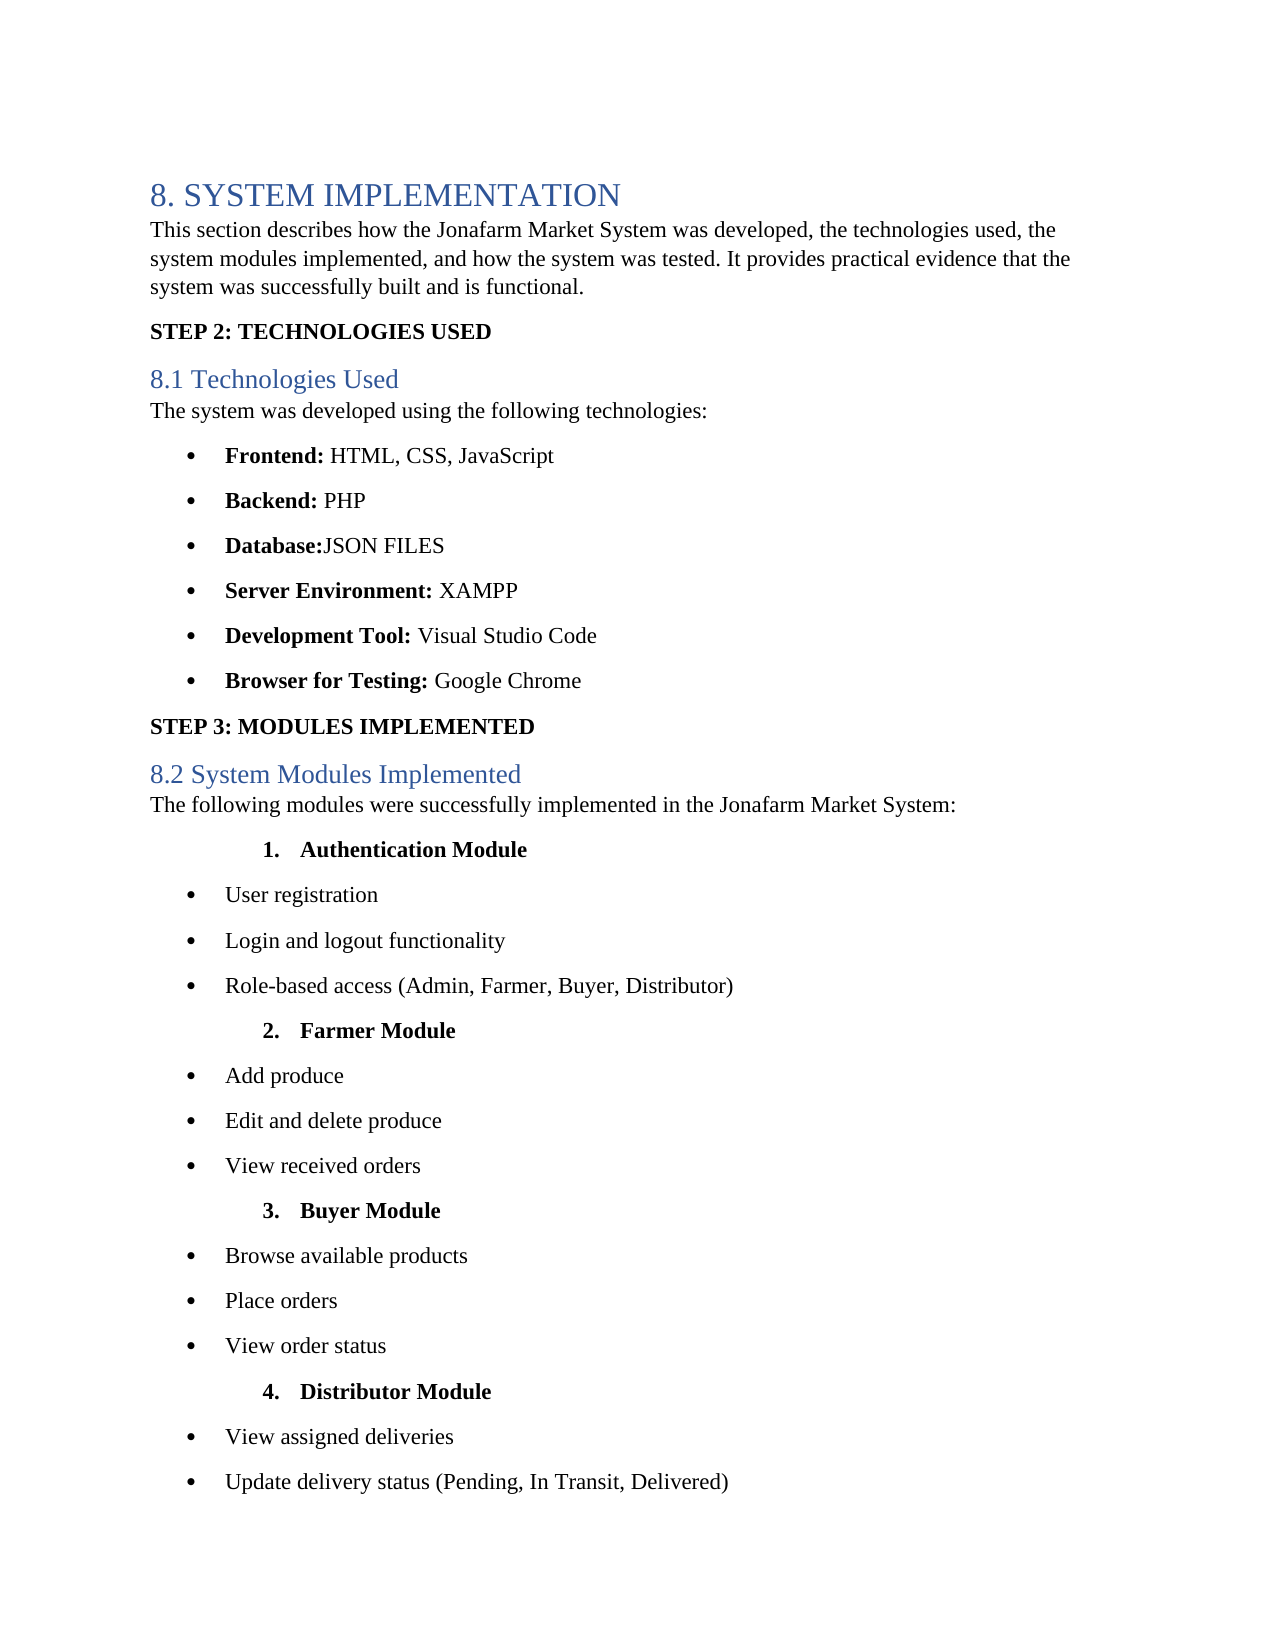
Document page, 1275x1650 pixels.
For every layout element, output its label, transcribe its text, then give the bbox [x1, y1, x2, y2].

list Distributor Module [262, 1378, 1125, 1404]
list View order status [187, 1333, 1125, 1359]
list Backend: PHP [187, 487, 1125, 513]
list Browse available products [187, 1242, 1125, 1269]
subtitle 8.2 System Modules Implemented [150, 758, 1125, 789]
list Edit and delete produce [187, 1107, 1125, 1133]
list Browser for Testing: Google Chrome [187, 668, 1125, 694]
list View received orders [187, 1152, 1125, 1178]
list Add produce [187, 1062, 1125, 1088]
subtitle 8. SYSTEM IMPLEMENTATION [150, 175, 1125, 213]
text The following modules were successfully implemented in the Jonafarm Market System: [150, 791, 1125, 818]
list View assigned deliveries [187, 1423, 1125, 1449]
list Server Environment: XAMPP [187, 577, 1125, 604]
text The system was developed using the following technologies: [150, 397, 1125, 423]
list Authentication Module [262, 836, 1125, 863]
list Buyer Module [262, 1197, 1125, 1224]
list Place orders [187, 1287, 1125, 1314]
text STEP 2: TECHNOLOGIES USED [150, 318, 1125, 345]
list Database:JSON FILES [187, 532, 1125, 559]
list User registration [187, 882, 1125, 908]
subtitle 8.1 Technologies Used [150, 363, 1125, 394]
list Role-based access (Admin, Farmer, Buyer, Distributor) [187, 972, 1125, 998]
text STEP 3: MODULES IMPLEMENTED [150, 713, 1125, 739]
list Login and logout functionality [187, 927, 1125, 953]
list Farmer Module [262, 1017, 1125, 1043]
text This section describes how the Jonafarm Market System was developed, the technologies used, the system modules implemented, and how the system was tested. It provides practical evidence that the system was successfully built and is functional. [150, 216, 1125, 299]
list Development Tool: Visual Studio Code [187, 622, 1125, 649]
list Frontend: HTML, CSS, JavaScript [187, 442, 1125, 468]
list Update delivery status (Pending, In Transit, Delivered) [187, 1468, 1125, 1494]
